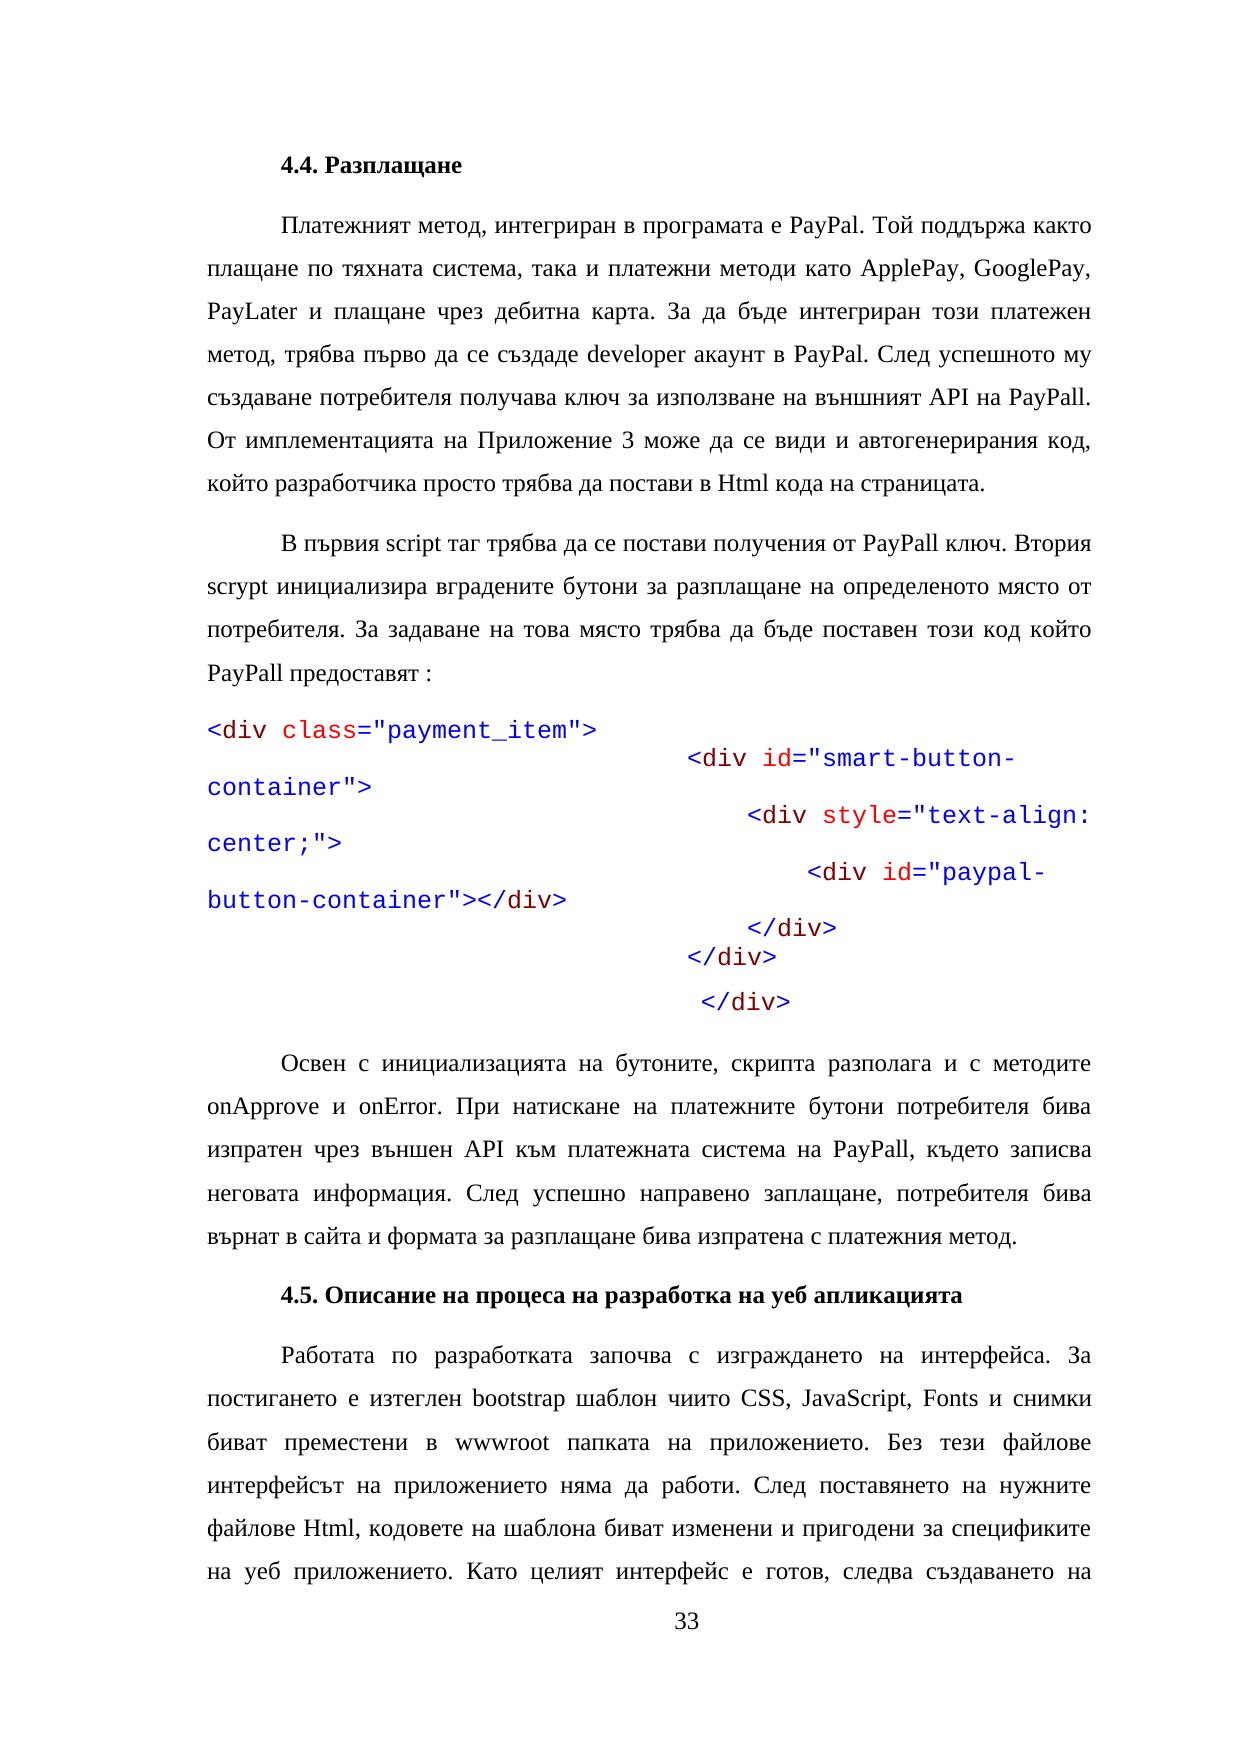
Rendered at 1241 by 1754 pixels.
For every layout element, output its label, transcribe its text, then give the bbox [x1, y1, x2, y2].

text <div style="text-align: center;"> [207, 802, 1092, 859]
text </div> [207, 944, 1092, 972]
text Платежният метод, интегриран в програмата е PayPal. Той поддържа както плащане по тяхната система, така и платежни методи като ApplePay, GooglePay, PayLater и плащане чрез дебитна карта. За да бъде интегриран този платежен метод, трябва първо да се създаде developer акаунт в PayPal. След успешното му създаване потребителя получава ключ за използване на външният API на PayPall. От имплементацията на Приложение 3 може да се види и автогенерирания код, който разработчика просто трябва да постави в Html кода на страницата. [207, 210, 1092, 497]
text Освен с инициализацията на бутоните, скрипта разполага и с методите onApprove и onError. При натискане на платежните бутони потребителя бива изпратен чрез външен API към платежната система на PayPall, където записва неговата информация. След успешно направено заплащане, потребителя бива върнат в сайта и формата за разплащане бива изпратена с платежния метод. [207, 1048, 1092, 1249]
text В първия script таг трябва да се постави получения от PayPall ключ. Втория scrypt инициализира вградените бутони за разплащане на определеното място от потребителя. За задаване на това място трябва да бъде поставен този код който PayPall предоставят : [207, 528, 1092, 686]
text <div id="smart-button-container"> [207, 746, 1092, 802]
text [207, 1340, 1092, 1585]
text <div class="payment_item"> [207, 717, 1092, 746]
text </div> [207, 916, 1092, 944]
text <div id="paypal-button-container"></div> [207, 859, 1092, 916]
text </div> [207, 989, 1092, 1017]
subtitle 4.4. Разплащане [207, 150, 1092, 179]
subtitle 4.5. Описание на процеса на разработка на уеб апликацията [207, 1281, 1092, 1309]
